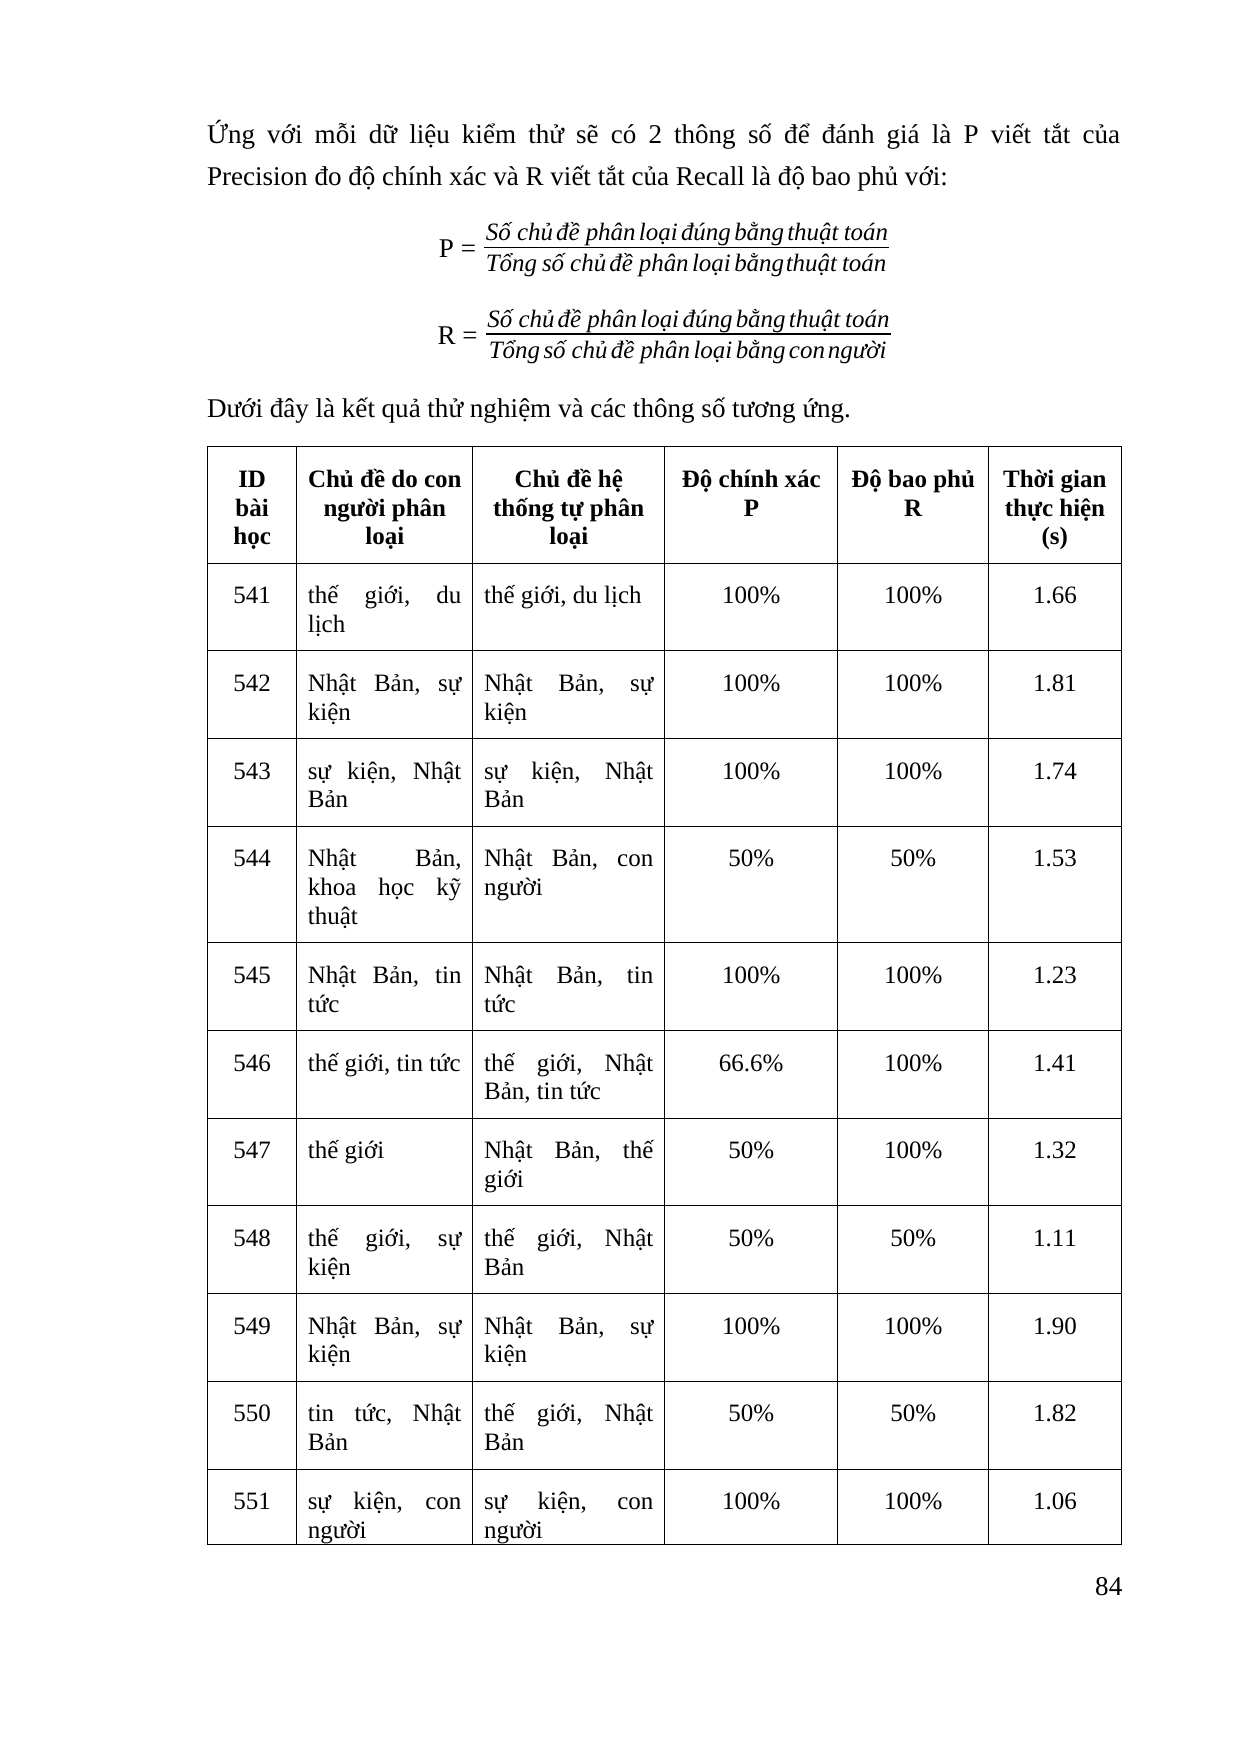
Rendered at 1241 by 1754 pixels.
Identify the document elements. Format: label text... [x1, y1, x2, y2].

table_cell 541 [208, 564, 296, 650]
table_cell 50% [838, 1382, 988, 1468]
table_cell 544 [208, 827, 296, 942]
table_cell 100% [838, 1294, 988, 1381]
table_cell 542 [208, 651, 296, 738]
table_cell Nhật Bản, sự kiện [297, 651, 472, 738]
table_cell 547 [208, 1119, 296, 1205]
table_cell 1.53 [989, 827, 1121, 942]
table_cell Nhật Bản, tin tức [473, 943, 664, 1030]
table_cell 100% [838, 1119, 988, 1205]
table_cell 100% [838, 739, 988, 826]
table_cell 50% [665, 1206, 837, 1293]
table_header Độ bao phủ R [838, 447, 988, 563]
text Ứng với mỗi dữ liệu kiểm thử sẽ có 2 thông số để đánh giá là P viết tắt của Precision đo độ chính xác và R viết tắt của Recall là độ bao phủ với: [207, 118, 1122, 191]
table_cell thế giới, sự kiện [297, 1206, 472, 1293]
table_cell Nhật Bản, thế giới [473, 1119, 664, 1205]
table_cell Nhật Bản, sự kiện [297, 1294, 472, 1381]
table_cell sự kiện, Nhật Bản [297, 739, 472, 826]
table_cell 1.32 [989, 1119, 1121, 1205]
table_cell 543 [208, 739, 296, 826]
table_cell 100% [665, 564, 837, 650]
table_cell thế giới, du lịch [473, 564, 664, 650]
table_cell 1.74 [989, 739, 1121, 826]
table_cell 100% [838, 943, 988, 1030]
table_cell Nhật Bản, khoa học kỹ thuật [297, 827, 472, 942]
table_cell 50% [838, 1206, 988, 1293]
text Dưới đây là kết quả thử nghiệm và các thông số tương ứng. [207, 392, 1122, 423]
table_cell 1.06 [989, 1470, 1121, 1544]
table_cell Nhật Bản, sự kiện [473, 651, 664, 738]
table_cell 100% [665, 651, 837, 738]
table_cell 1.41 [989, 1031, 1121, 1118]
table_header Độ chính xác P [665, 447, 837, 563]
table_cell 50% [665, 1382, 837, 1468]
table_cell 1.81 [989, 651, 1121, 738]
table_cell 100% [665, 1294, 837, 1381]
table_cell sự kiện, Nhật Bản [473, 739, 664, 826]
table_cell Nhật Bản, tin tức [297, 943, 472, 1030]
table_cell 1.90 [989, 1294, 1121, 1381]
table_cell 100% [838, 564, 988, 650]
table_cell 66.6% [665, 1031, 837, 1118]
table_cell 1.82 [989, 1382, 1121, 1468]
table_header ID bài học [208, 447, 296, 563]
table_cell 100% [838, 1031, 988, 1118]
table_cell 100% [665, 943, 837, 1030]
table_cell 50% [665, 1119, 837, 1205]
table_cell 100% [665, 739, 837, 826]
table_cell thế giới, Nhật Bản, tin tức [473, 1031, 664, 1118]
table_cell sự kiện, con người [297, 1470, 472, 1544]
table_cell 100% [838, 651, 988, 738]
table_cell thế giới, tin tức [297, 1031, 472, 1118]
table_header Thời gian thực hiện (s) [989, 447, 1121, 563]
table_cell 100% [838, 1470, 988, 1544]
table_cell 50% [838, 827, 988, 942]
table_cell 549 [208, 1294, 296, 1381]
table_cell thế giới, Nhật Bản [473, 1206, 664, 1293]
table_cell 551 [208, 1470, 296, 1544]
table_cell tin tức, Nhật Bản [297, 1382, 472, 1468]
table_cell Nhật Bản, con người [473, 827, 664, 942]
table_cell 50% [665, 827, 837, 942]
text P = [207, 219, 1122, 278]
table_cell thế giới, Nhật Bản [473, 1382, 664, 1468]
table_header Chủ đề do con người phân loại [297, 447, 472, 563]
table_cell 548 [208, 1206, 296, 1293]
table_header Chủ đề hệ thống tự phân loại [473, 447, 664, 563]
table_cell thế giới, du lịch [297, 564, 472, 650]
table_cell thế giới [297, 1119, 472, 1205]
table_cell 545 [208, 943, 296, 1030]
table_cell Nhật Bản, sự kiện [473, 1294, 664, 1381]
table_cell 1.23 [989, 943, 1121, 1030]
table_cell sự kiện, con người [473, 1470, 664, 1544]
text R = [207, 305, 1122, 364]
table_cell 546 [208, 1031, 296, 1118]
table_cell 550 [208, 1382, 296, 1468]
table_cell 100% [665, 1470, 837, 1544]
table_cell 1.11 [989, 1206, 1121, 1293]
table_cell 1.66 [989, 564, 1121, 650]
